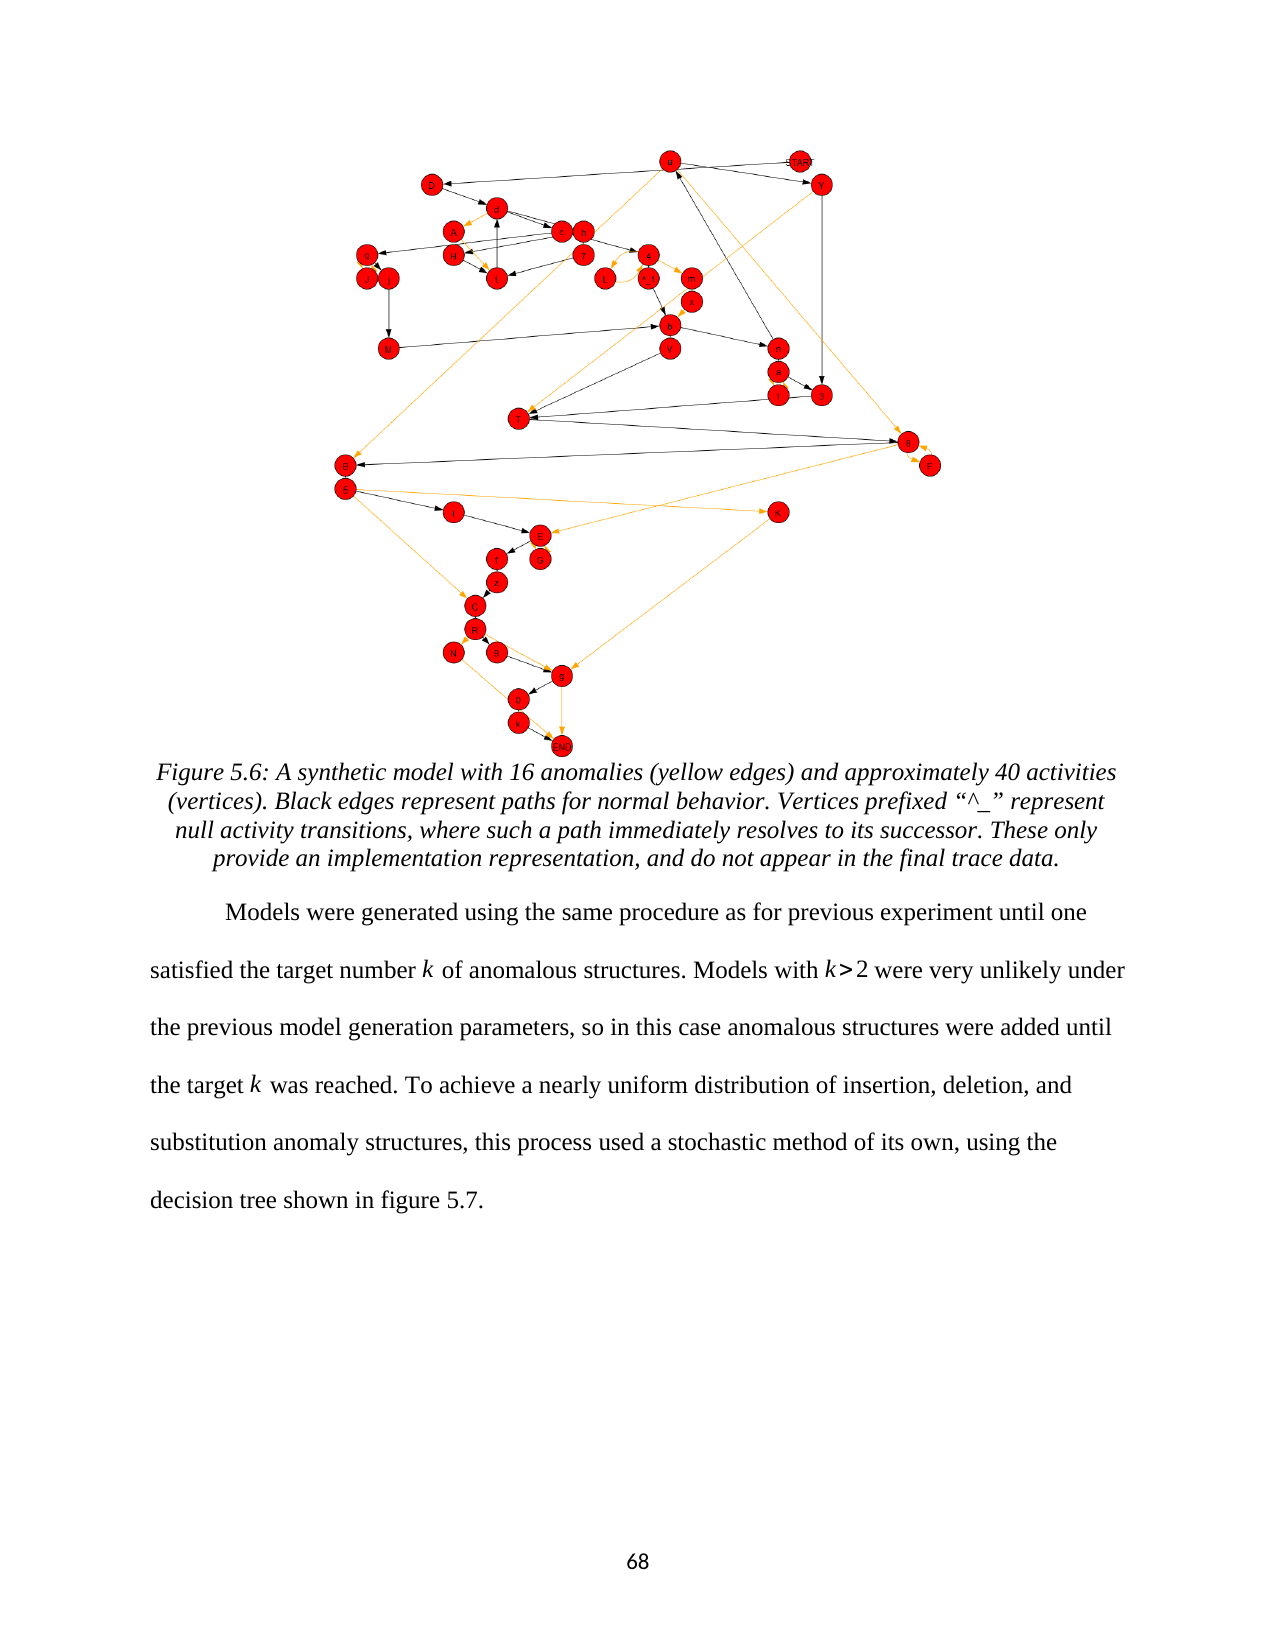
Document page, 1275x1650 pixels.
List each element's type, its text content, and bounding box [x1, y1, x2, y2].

picture [333, 150, 942, 758]
text Models were generated using the same procedure as for previous experiment until one satisfied the target number of anomalous structures. Models with were very unlikely under the previous model generation parameters, so in this case anomalous structures were added until the target was reached. To achieve a nearly uniform distribution of insertion, deletion, and substitution anomaly structures, this process used a stochastic method of its own, using the decision tree shown in figure 5.7. [150, 897, 1125, 1213]
text Figure 5.6: A synthetic model with 16 anomalies (yellow edges) and approximately 40 activities (vertices). Black edges represent paths for normal behavior. Vertices prefixed “^_” represent null activity transitions, where such a path immediately resolves to its successor. These only provide an implementation representation, and do not appear in the final trace data. [150, 757, 1125, 872]
